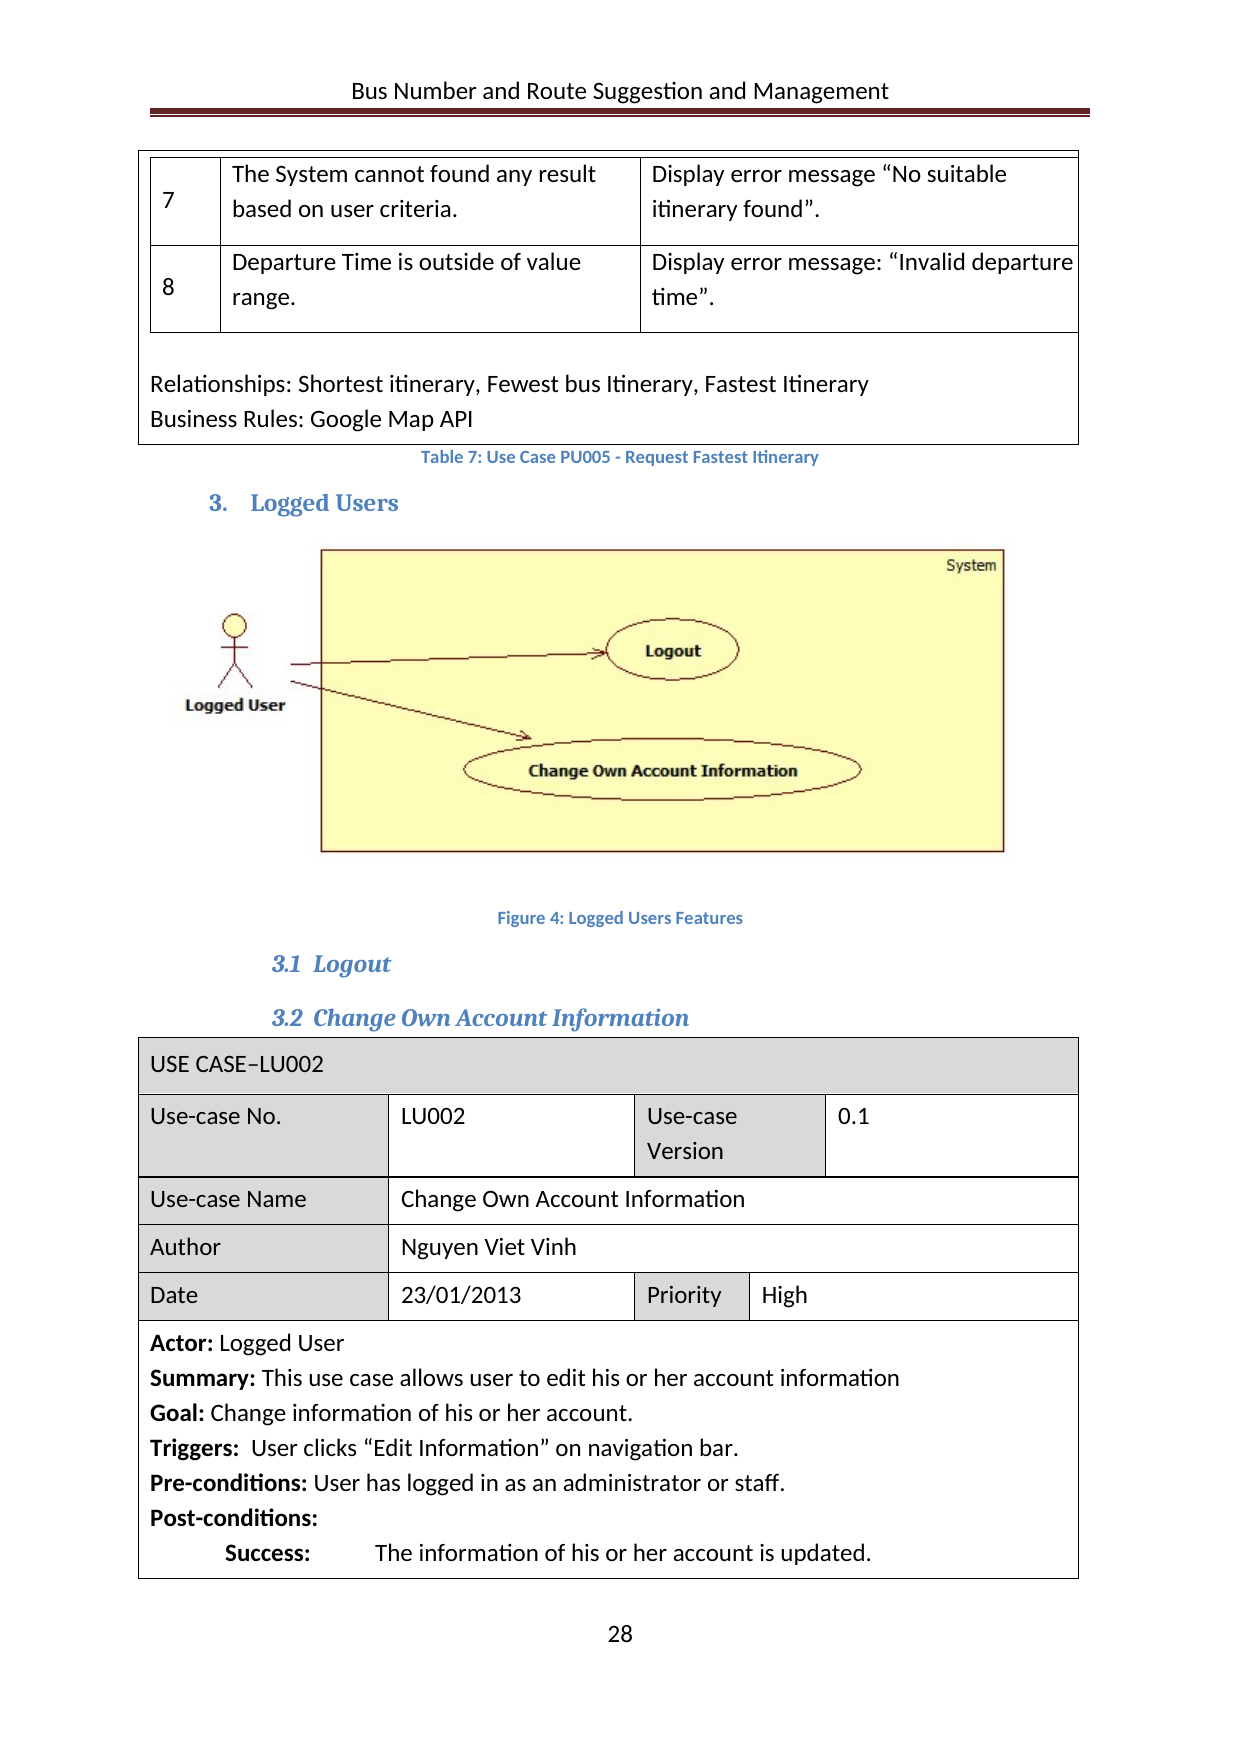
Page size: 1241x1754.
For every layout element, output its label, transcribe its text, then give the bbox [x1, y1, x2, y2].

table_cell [139, 1321, 1078, 1578]
table_header USE CASE–LU002 [139, 1038, 1078, 1093]
subtitle Logout [272, 950, 1090, 979]
subtitle Change Own Account Information [272, 1004, 1090, 1032]
picture [150, 522, 1033, 881]
table_cell 23/01/2013 [389, 1273, 634, 1320]
table_cell Use-case Version [635, 1095, 825, 1176]
text Table 7: Use Case PU005 - Request Fastest Itinerary [150, 445, 1090, 468]
table_cell 0.1 [826, 1095, 1078, 1176]
text Figure 4: Logged Users Features [150, 906, 1090, 929]
table_cell Author [139, 1225, 388, 1272]
subtitle Logged Users [209, 489, 1090, 518]
table_cell Nguyen Viet Vinh [389, 1225, 1078, 1272]
table_cell Use-case Name [139, 1178, 388, 1224]
table_cell Use-case No. [139, 1095, 388, 1176]
table_cell High [750, 1273, 1078, 1320]
table_cell Change Own Account Information [389, 1178, 1078, 1224]
table_cell LU002 [389, 1095, 634, 1176]
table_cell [139, 151, 1078, 444]
table_cell Priority [635, 1273, 749, 1320]
table_cell Date [139, 1273, 388, 1320]
